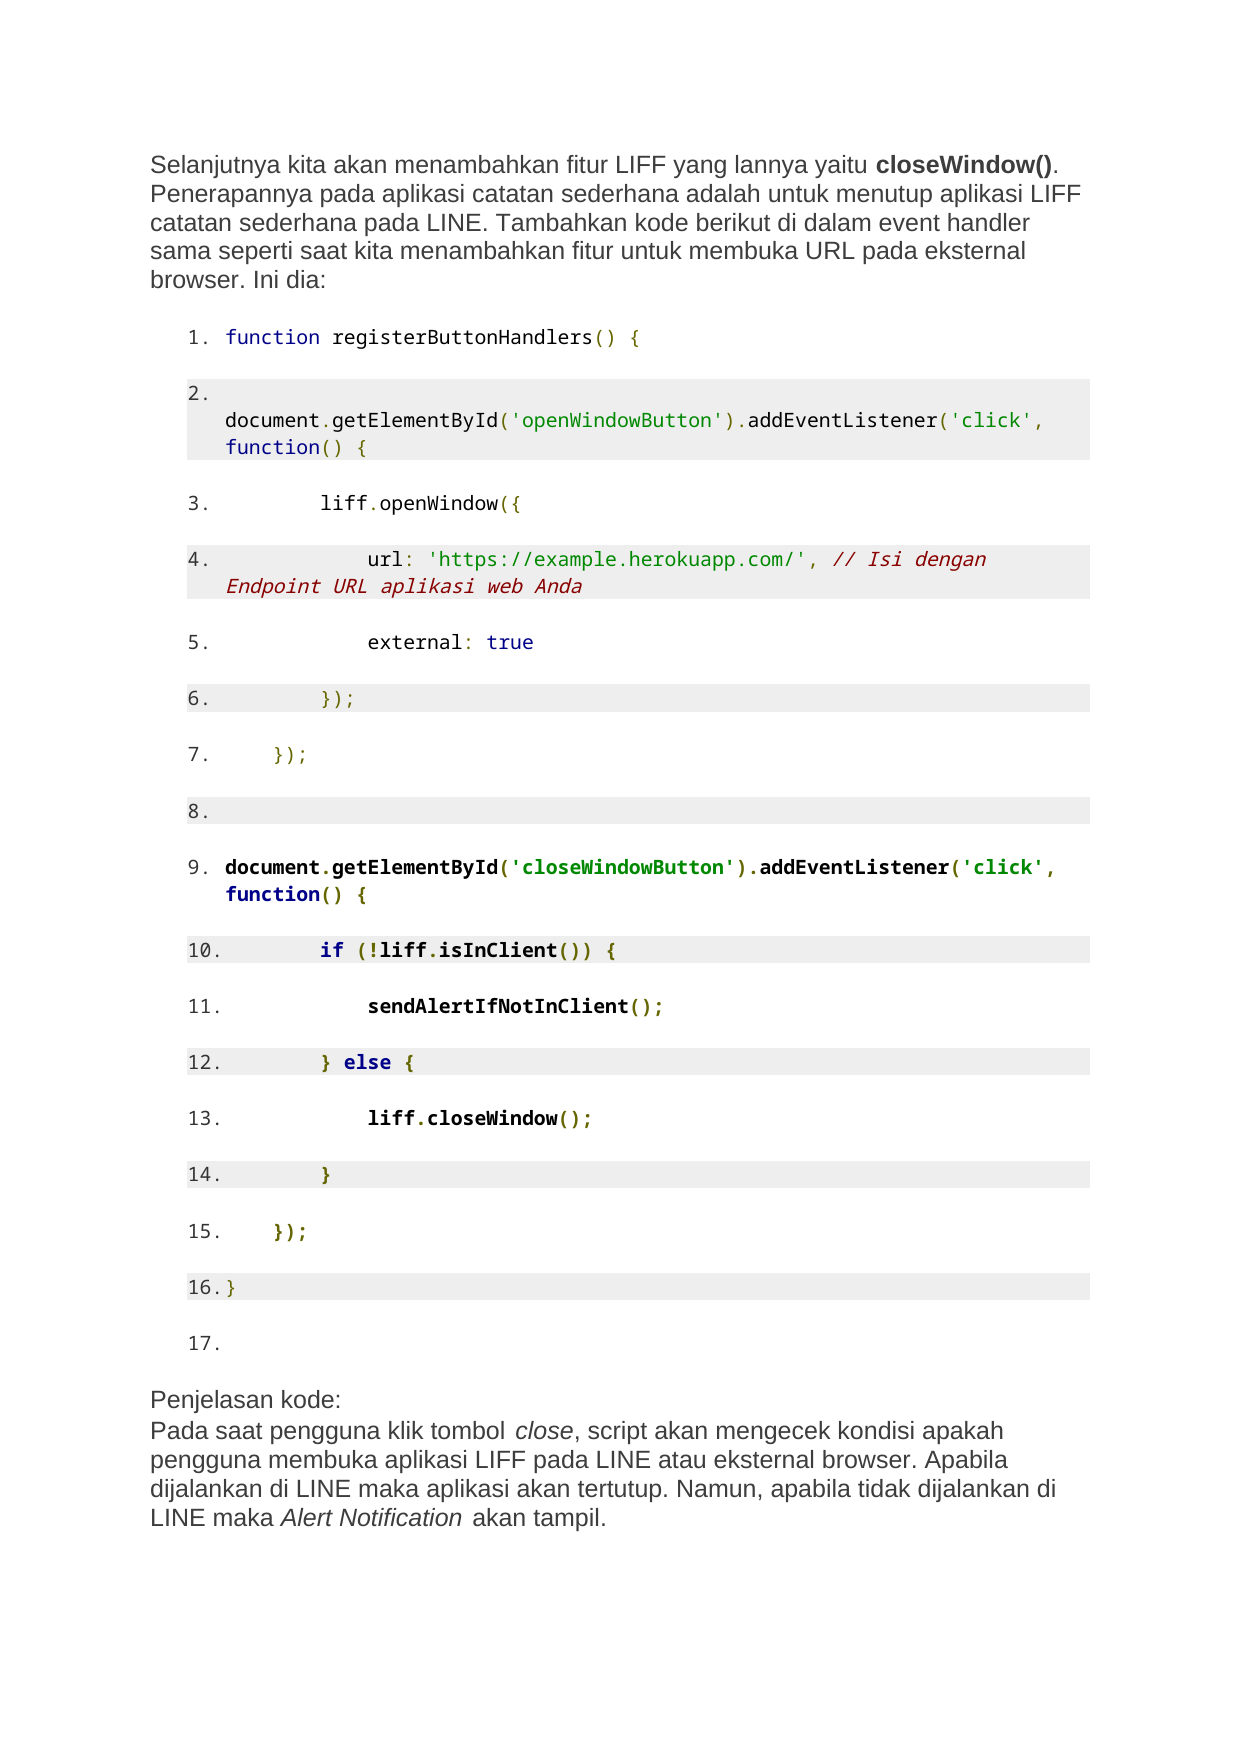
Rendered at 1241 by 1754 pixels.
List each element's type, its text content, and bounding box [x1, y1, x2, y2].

list } [187, 1273, 1090, 1300]
list external: true [187, 628, 1090, 655]
text Pada saat pengguna klik tombol close, script akan mengecek kondisi apakah pengguna membuka aplikasi LIFF pada LINE atau eksternal browser. Apabila dijalankan di LINE maka aplikasi akan tertutup. Namun, apabila tidak dijalankan di LINE maka Alert Notification akan tampil. [150, 1416, 1090, 1531]
list document.getElementById('openWindowButton').addEventListener('click', function() { [187, 379, 1090, 460]
subtitle Penjelasan kode: [150, 1385, 1090, 1414]
list sendAlertIfNotInClient(); [187, 992, 1090, 1019]
list } else { [187, 1048, 1090, 1075]
list function registerButtonHandlers() { [187, 323, 1090, 350]
list liff.closeWindow(); [187, 1104, 1090, 1132]
list }); [187, 1217, 1090, 1244]
list } [187, 1161, 1090, 1188]
list document.getElementById('closeWindowButton').addEventListener('click', function() { [187, 853, 1090, 907]
list }); [187, 684, 1090, 712]
list liff.openWindow({ [187, 489, 1090, 516]
text Selanjutnya kita akan menambahkan fitur LIFF yang lannya yaitu closeWindow(). Penerapannya pada aplikasi catatan sederhana adalah untuk menutup aplikasi LIFF catatan sederhana pada LINE. Tambahkan kode berikut di dalam event handler sama seperti saat kita menambahkan fitur untuk membuka URL pada eksternal browser. Ini dia: [150, 150, 1090, 294]
list url: 'https://example.herokuapp.com/', // Isi dengan Endpoint URL aplikasi web Anda [187, 545, 1090, 599]
list }); [187, 741, 1090, 768]
list if (!liff.isInClient()) { [187, 936, 1090, 963]
